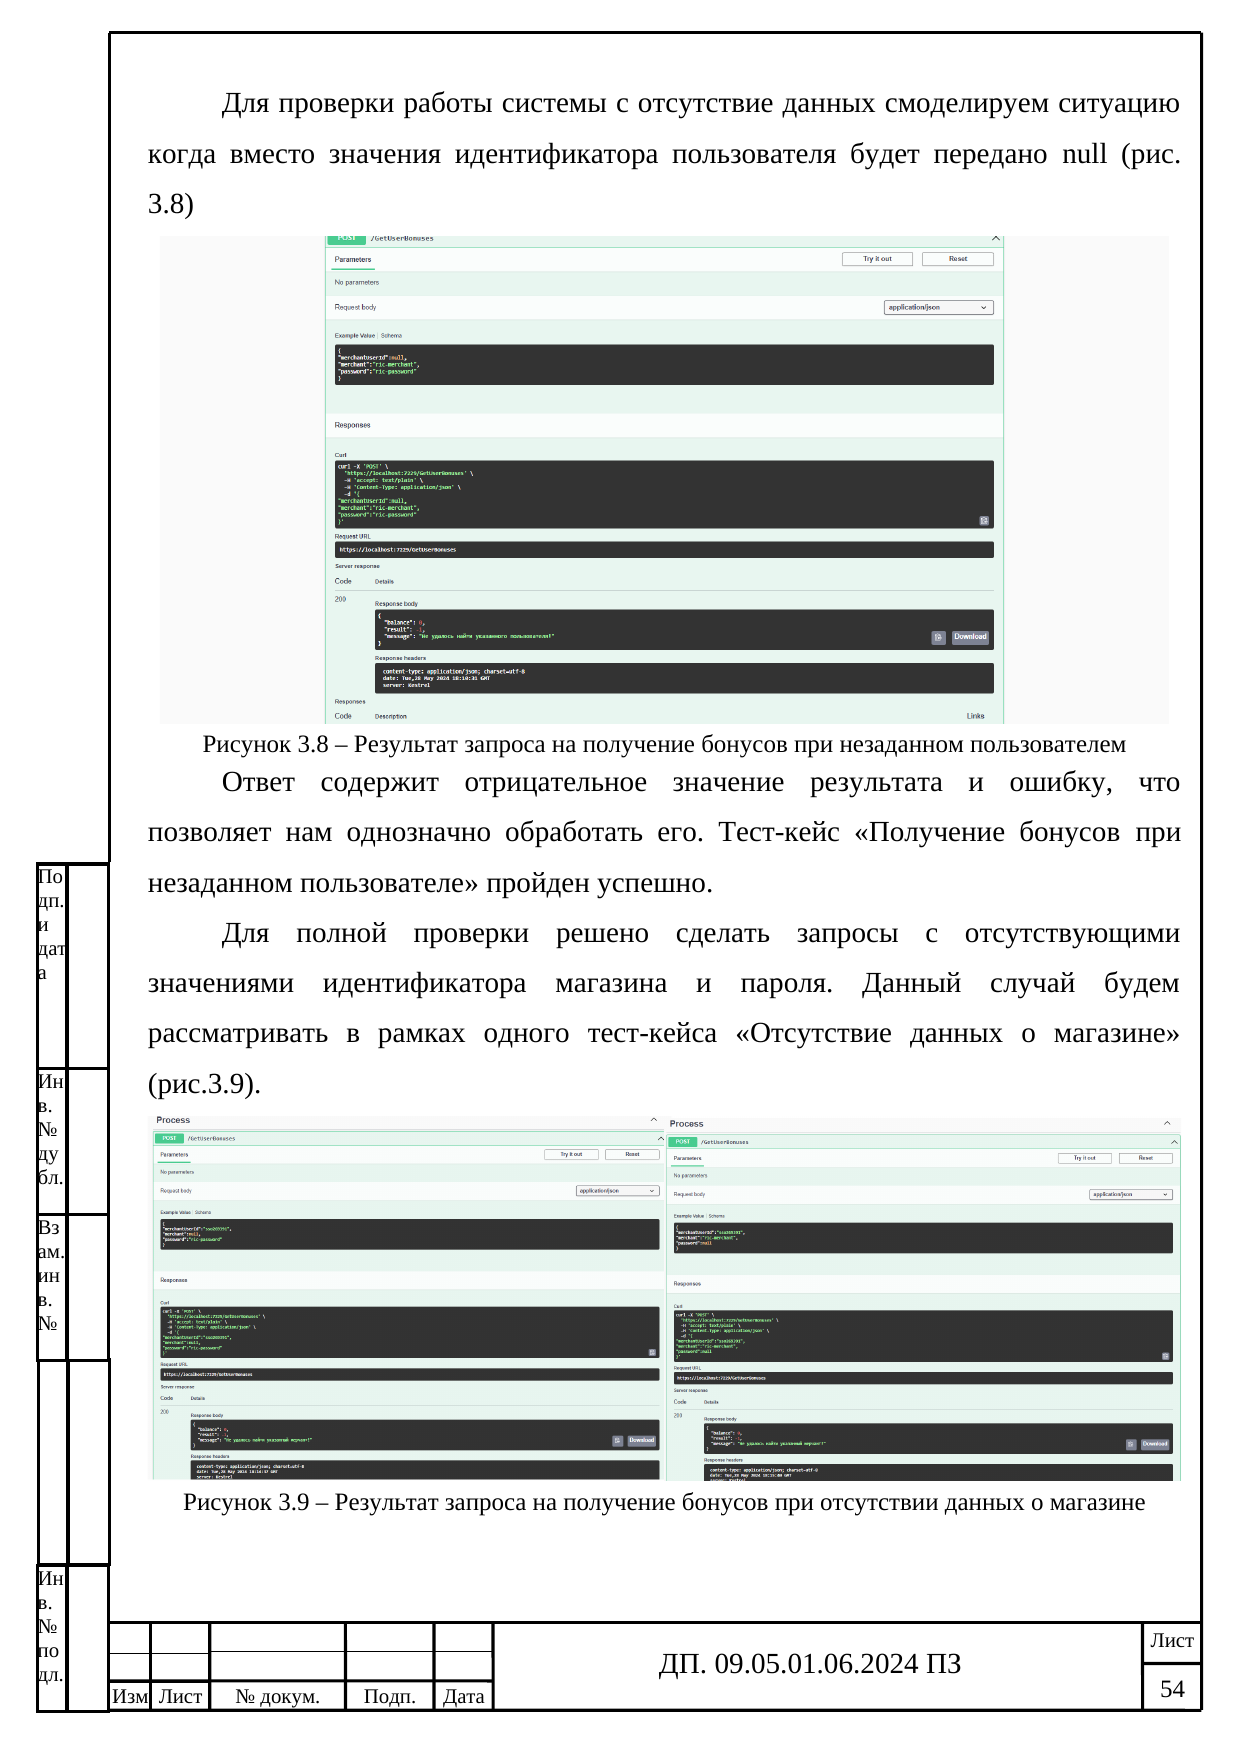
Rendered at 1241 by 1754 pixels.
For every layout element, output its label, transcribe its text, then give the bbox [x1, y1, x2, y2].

text Для проверки работы системы с отсутствие данных смоделируем ситуацию когда вместо значения идентификатора пользователя будет передано null (рис. 3.8) [148, 86, 1181, 220]
text Для полной проверки решено сделать запросы с отсутствующими значениями идентификатора магазина и пароля. Данный случай будем рассматривать в рамках одного тест-кейса «Отсутствие данных о магазине» (рис.3.9). [148, 915, 1181, 1099]
picture [159, 236, 1169, 724]
text Рисунок 3.8 – Результат запроса на получение бонусов при незаданном пользователем [148, 729, 1181, 758]
text Ответ содержит отрицательное значение результата и ошибку, что позволяет нам однозначно обработать его. Тест-кейс «Получение бонусов при незаданном пользователе» пройден успешно. [148, 764, 1181, 898]
text Рисунок 3.9 – Результат запроса на получение бонусов при отсутствии данных о магазине [148, 1487, 1181, 1516]
